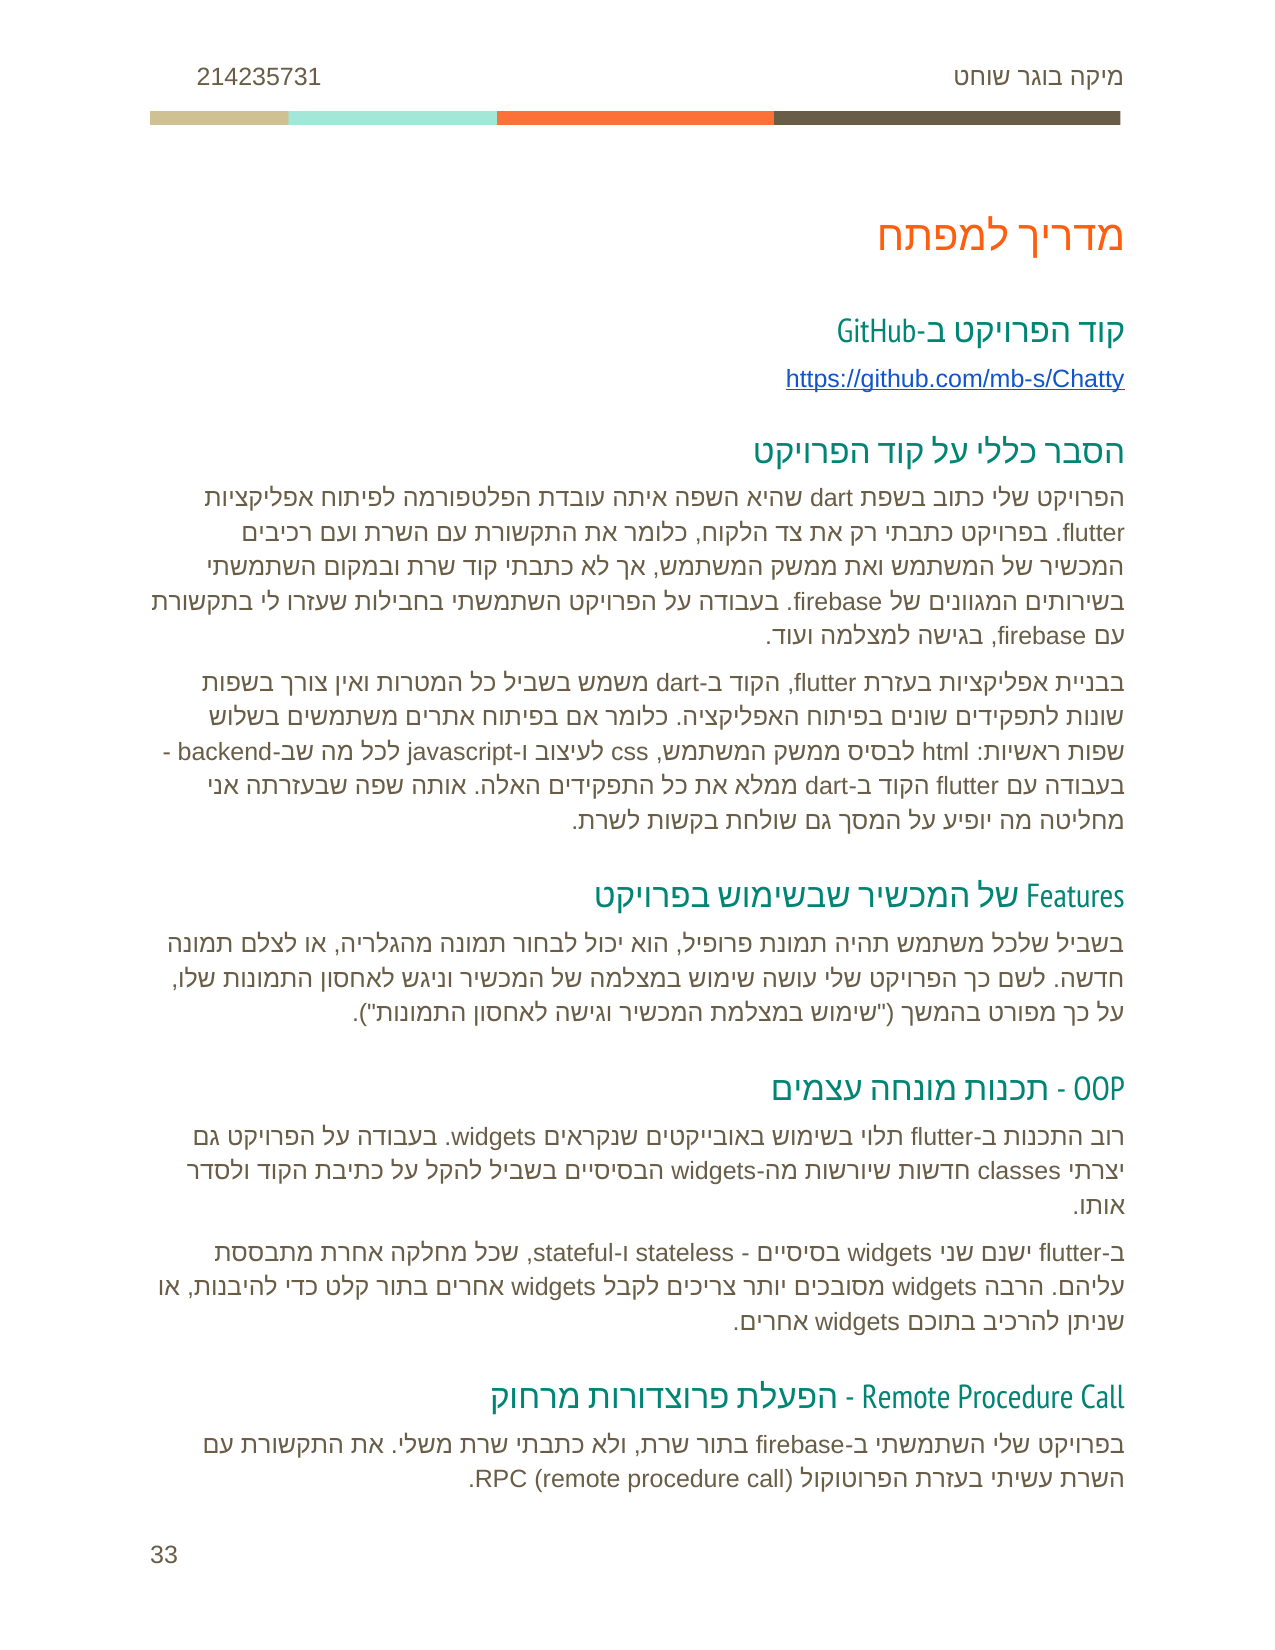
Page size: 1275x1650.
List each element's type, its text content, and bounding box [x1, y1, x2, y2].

text רוב התכנות ב-flutter תלוי בשימוש באובייקטים שנקראים widgets. בעבודה על הפרויקט גם יצרתי classes חדשות שיורשות מה-widgets הבסיסיים בשביל להקל על כתיבת הקוד ולסדר אותו. [150, 1122, 1125, 1219]
subtitle הסבר כללי על קוד הפרויקט [150, 432, 1125, 471]
text ב-flutter ישנם שני widgets בסיסיים - stateless ו-stateful, שכל מחלקה אחרת מתבססת עליהם. הרבה widgets מסובכים יותר צריכים לקבל widgets אחרים בתור קלט כדי להיבנות, או שניתן להרכיב בתוכם widgets אחרים. [150, 1238, 1125, 1335]
text בפרויקט שלי השתמשתי ב-firebase בתור שרת, ולא כתבתי שרת משלי. את התקשורת עם השרת עשיתי בעזרת הפרוטוקול (RPC (remote procedure call. [150, 1430, 1125, 1493]
text בשביל שלכל משתמש תהיה תמונת פרופיל, הוא יכול לבחור תמונה מהגלריה, או לצלם תמונה חדשה. לשם כך הפרויקט שלי עושה שימוש במצלמה של המכשיר וניגש לאחסון התמונות שלו, על כך מפורט בהמשך ("שימוש במצלמת המכשיר וגישה לאחסון התמונות"). [150, 929, 1125, 1027]
text בבניית אפליקציות בעזרת flutter, הקוד ב-dart משמש בשביל כל המטרות ואין צורך בשפות שונות לתפקידים שונים בפיתוח האפליקציה. כלומר אם בפיתוח אתרים משתמשים בשלוש שפות ראשיות: html לבסיס ממשק המשתמש, css לעיצוב ו-javascript לכל מה שב-backend - בעבודה עם flutter הקוד ב-dart ממלא את כל התפקידים האלה. אותה שפה שבעזרתה אני מחליטה מה יופיע על המסך גם שולחת בקשות לשרת. [150, 668, 1125, 834]
subtitle Features של המכשיר שבשימוש בפרויקט [150, 874, 1125, 917]
subtitle Remote Procedure Call - הפעלת פרוצדורות מרחוק [150, 1374, 1125, 1417]
subtitle OOP - תכנות מונחה עצמים [150, 1066, 1125, 1109]
subtitle קוד הפרויקט ב-GitHub [150, 309, 1125, 352]
picture [150, 111, 1121, 125]
subtitle מדריך למפתח [150, 211, 1125, 259]
text הפרויקט שלי כתוב בשפת dart שהיא השפה איתה עובדת הפלטפורמה לפיתוח אפליקציות flutter. בפרויקט כתבתי רק את צד הלקוח, כלומר את התקשורת עם השרת ועם רכיבים המכשיר של המשתמש ואת ממשק המשתמש, אך לא כתבתי קוד שרת ובמקום השתמשתי בשירותים המגוונים של firebase. בעבודה על הפרויקט השתמשתי בחבילות שעזרו לי בתקשורת עם firebase, בגישה למצלמה ועוד. [150, 483, 1125, 650]
text https://github.com/mb-s/Chatty [150, 364, 1125, 393]
